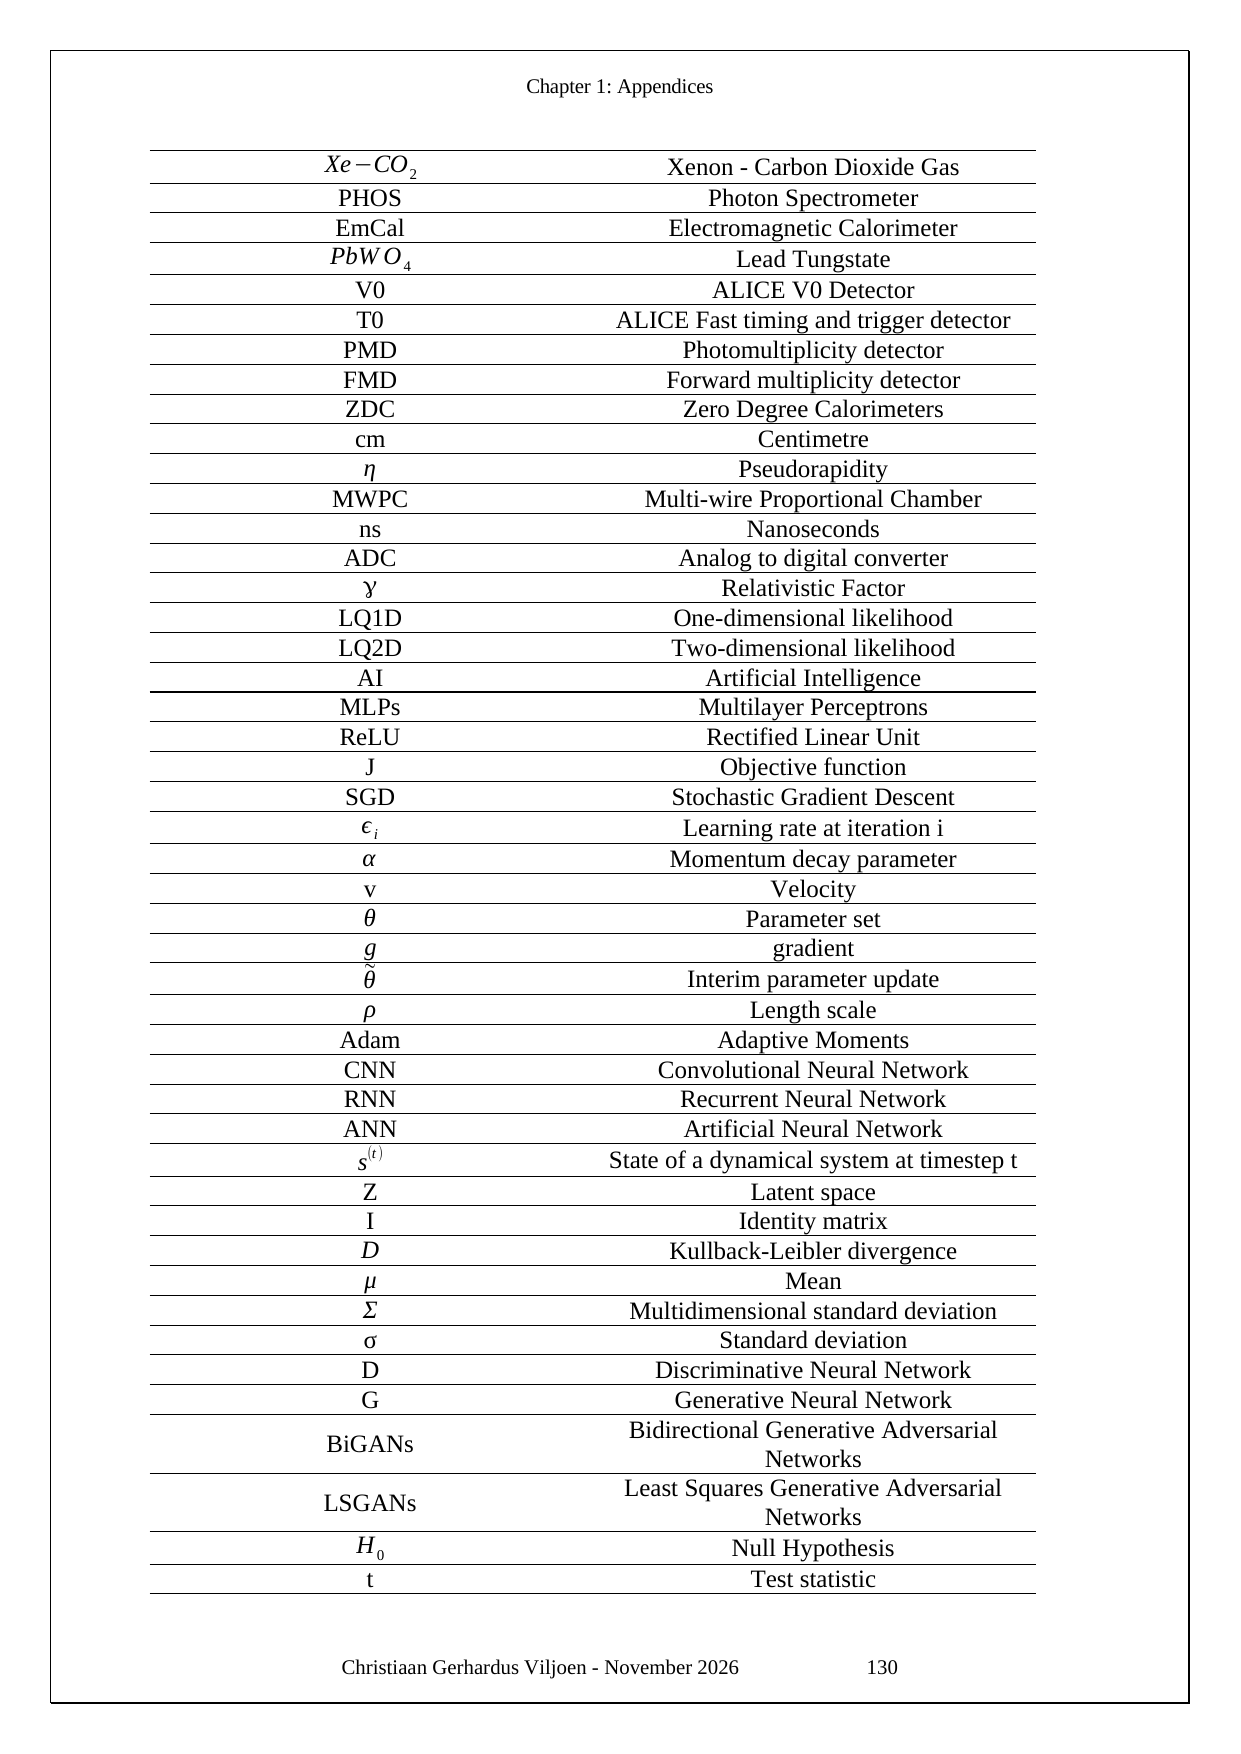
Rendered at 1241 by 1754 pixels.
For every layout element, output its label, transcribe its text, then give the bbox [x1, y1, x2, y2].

table_cell [150, 243, 590, 274]
table_cell ns [150, 514, 590, 542]
table_cell AI [150, 663, 590, 691]
table_cell Learning rate at iteration i [590, 812, 1036, 843]
table_cell t [150, 1565, 590, 1593]
table_cell CNN [150, 1055, 590, 1083]
table_cell State of a dynamical system at timestep t [590, 1144, 1036, 1176]
table_cell Analog to digital converter [590, 544, 1036, 572]
table_cell ALICE V0 Detector [590, 275, 1036, 304]
table_cell [150, 995, 590, 1024]
table_cell LQ1D [150, 603, 590, 632]
table_cell Latent space [590, 1177, 1036, 1205]
table_cell Convolutional Neural Network [590, 1055, 1036, 1083]
table_cell Discriminative Neural Network [590, 1355, 1036, 1384]
table_cell σ [150, 1326, 590, 1354]
table_cell Interim parameter update [590, 963, 1036, 994]
table_cell Relativistic Factor [590, 573, 1036, 602]
table_cell SGD [150, 782, 590, 811]
table_cell gradient [590, 934, 1036, 962]
table_cell [150, 151, 590, 182]
table_cell PHOS [150, 184, 590, 212]
table_cell D [150, 1355, 590, 1384]
table_cell Z [150, 1177, 590, 1205]
table_cell Nanoseconds [590, 514, 1036, 542]
table_cell Mean [590, 1266, 1036, 1295]
table_cell Multi-wire Proportional Chamber [590, 484, 1036, 513]
table_cell Null Hypothesis [590, 1532, 1036, 1563]
table_cell EmCal [150, 213, 590, 242]
table_cell Forward multiplicity detector [590, 365, 1036, 393]
table_cell [150, 454, 590, 483]
table_cell MWPC [150, 484, 590, 513]
table_cell v [150, 874, 590, 903]
table_cell MLPs [150, 693, 590, 721]
table_cell Xenon - Carbon Dioxide Gas [590, 151, 1036, 182]
table_cell Lead Tungstate [590, 243, 1036, 274]
table_cell ReLU [150, 722, 590, 751]
table_cell Recurrent Neural Network [590, 1085, 1036, 1113]
table_cell Bidirectional Generative Adversarial Networks [590, 1415, 1036, 1472]
table_cell LSGANs [150, 1474, 590, 1531]
table_cell [150, 1144, 590, 1176]
table_cell [150, 934, 590, 962]
table_cell Photon Spectrometer [590, 184, 1036, 212]
table_cell Standard deviation [590, 1326, 1036, 1354]
table_cell [150, 1266, 590, 1295]
table_cell I [150, 1206, 590, 1235]
table_cell [150, 844, 590, 873]
table_cell Identity matrix [590, 1206, 1036, 1235]
table_cell LQ2D [150, 633, 590, 662]
table_cell Rectified Linear Unit [590, 722, 1036, 751]
table_cell T0 [150, 305, 590, 334]
table_cell [150, 812, 590, 843]
table_cell [150, 1296, 590, 1324]
table_cell Pseudorapidity [590, 454, 1036, 483]
table_cell Centimetre [590, 424, 1036, 453]
table_cell ZDC [150, 395, 590, 423]
table_cell Multidimensional standard deviation [590, 1296, 1036, 1324]
table_cell [150, 1532, 590, 1563]
table_cell Two-dimensional likelihood [590, 633, 1036, 662]
table_cell PMD [150, 335, 590, 364]
table_cell Momentum decay parameter [590, 844, 1036, 873]
table_cell BiGANs [150, 1415, 590, 1472]
table_cell Velocity [590, 874, 1036, 903]
table_cell Zero Degree Calorimeters [590, 395, 1036, 423]
table_cell RNN [150, 1085, 590, 1113]
table_cell Electromagnetic Calorimeter [590, 213, 1036, 242]
table_cell [150, 573, 590, 602]
table_cell cm [150, 424, 590, 453]
table_cell Photomultiplicity detector [590, 335, 1036, 364]
table_cell ALICE Fast timing and trigger detector [590, 305, 1036, 334]
table_cell ANN [150, 1114, 590, 1143]
table_cell Least Squares Generative Adversarial Networks [590, 1474, 1036, 1531]
table_cell Artificial Intelligence [590, 663, 1036, 691]
table_cell [150, 904, 590, 932]
table_cell J [150, 752, 590, 781]
table_cell [150, 963, 590, 994]
table_cell V0 [150, 275, 590, 304]
table_cell One-dimensional likelihood [590, 603, 1036, 632]
table_cell Test statistic [590, 1565, 1036, 1593]
table_cell Kullback-Leibler divergence [590, 1236, 1036, 1265]
table_cell Adaptive Moments [590, 1025, 1036, 1054]
table_cell Adam [150, 1025, 590, 1054]
table_cell Length scale [590, 995, 1036, 1024]
table_cell Multilayer Perceptrons [590, 693, 1036, 721]
table_cell Stochastic Gradient Descent [590, 782, 1036, 811]
table_cell Parameter set [590, 904, 1036, 932]
table_cell Objective function [590, 752, 1036, 781]
table_cell FMD [150, 365, 590, 393]
table_cell Generative Neural Network [590, 1385, 1036, 1414]
table_cell G [150, 1385, 590, 1414]
table_cell Artificial Neural Network [590, 1114, 1036, 1143]
table_cell [150, 1236, 590, 1265]
table_cell ADC [150, 544, 590, 572]
